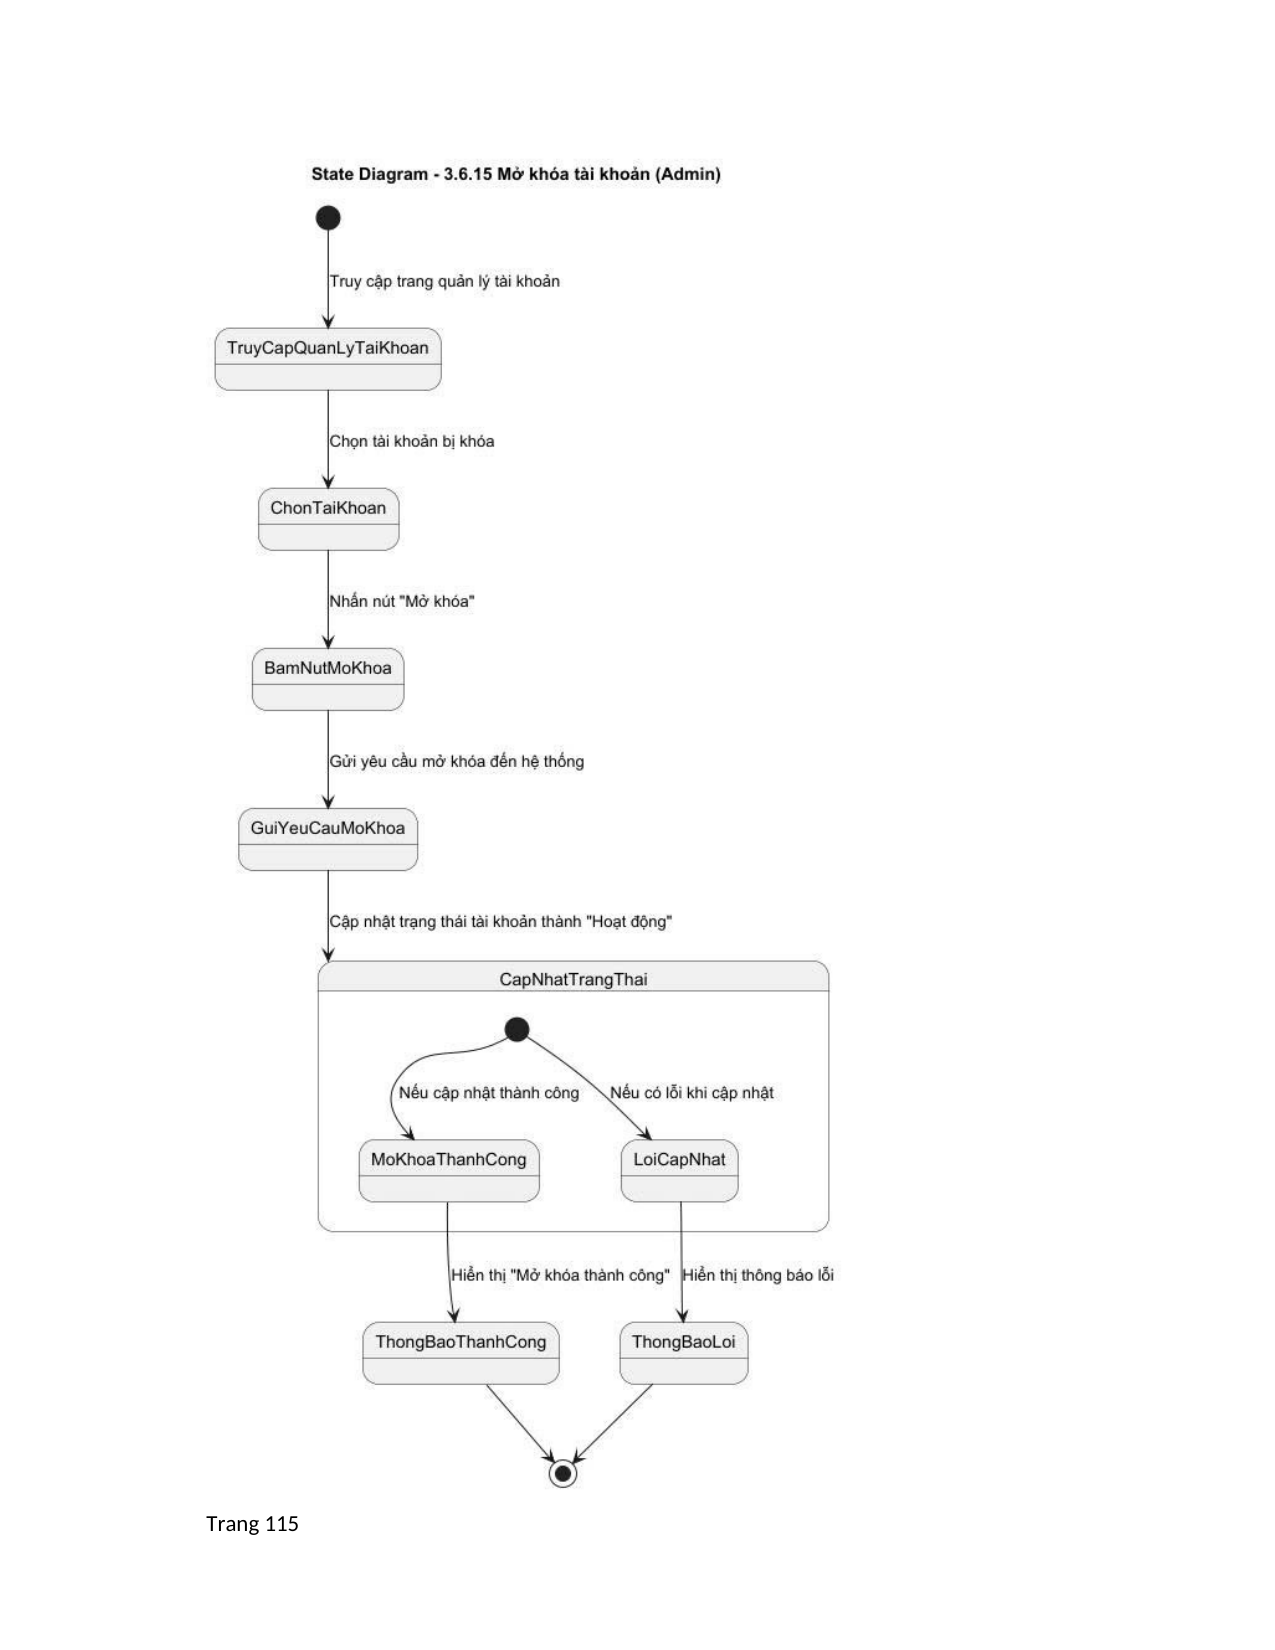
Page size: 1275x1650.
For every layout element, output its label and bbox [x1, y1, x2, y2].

picture [206, 150, 842, 1493]
